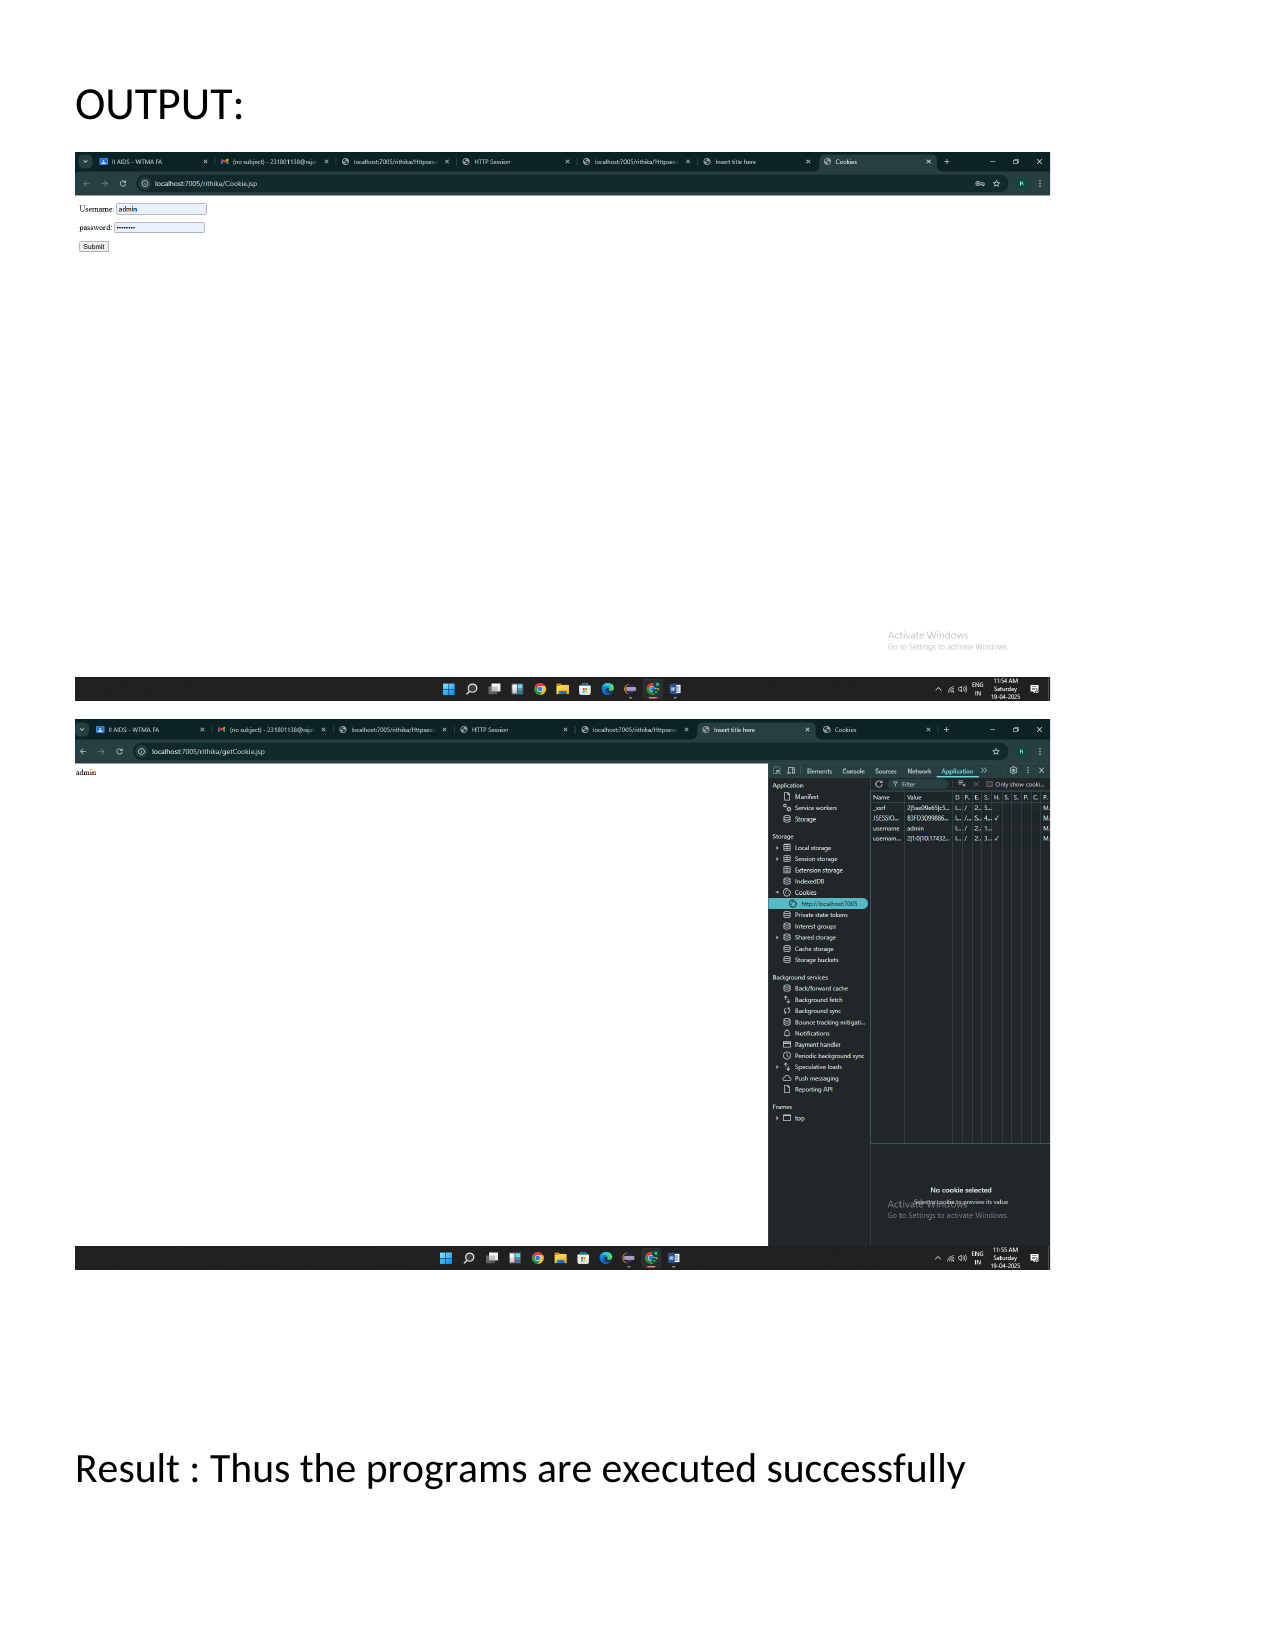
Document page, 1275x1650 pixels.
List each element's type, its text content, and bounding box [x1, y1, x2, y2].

text Result : Thus the programs are executed successfully [75, 1442, 1200, 1493]
text OUTPUT: [75, 75, 1200, 131]
picture [75, 152, 1050, 701]
picture [75, 719, 1050, 1270]
